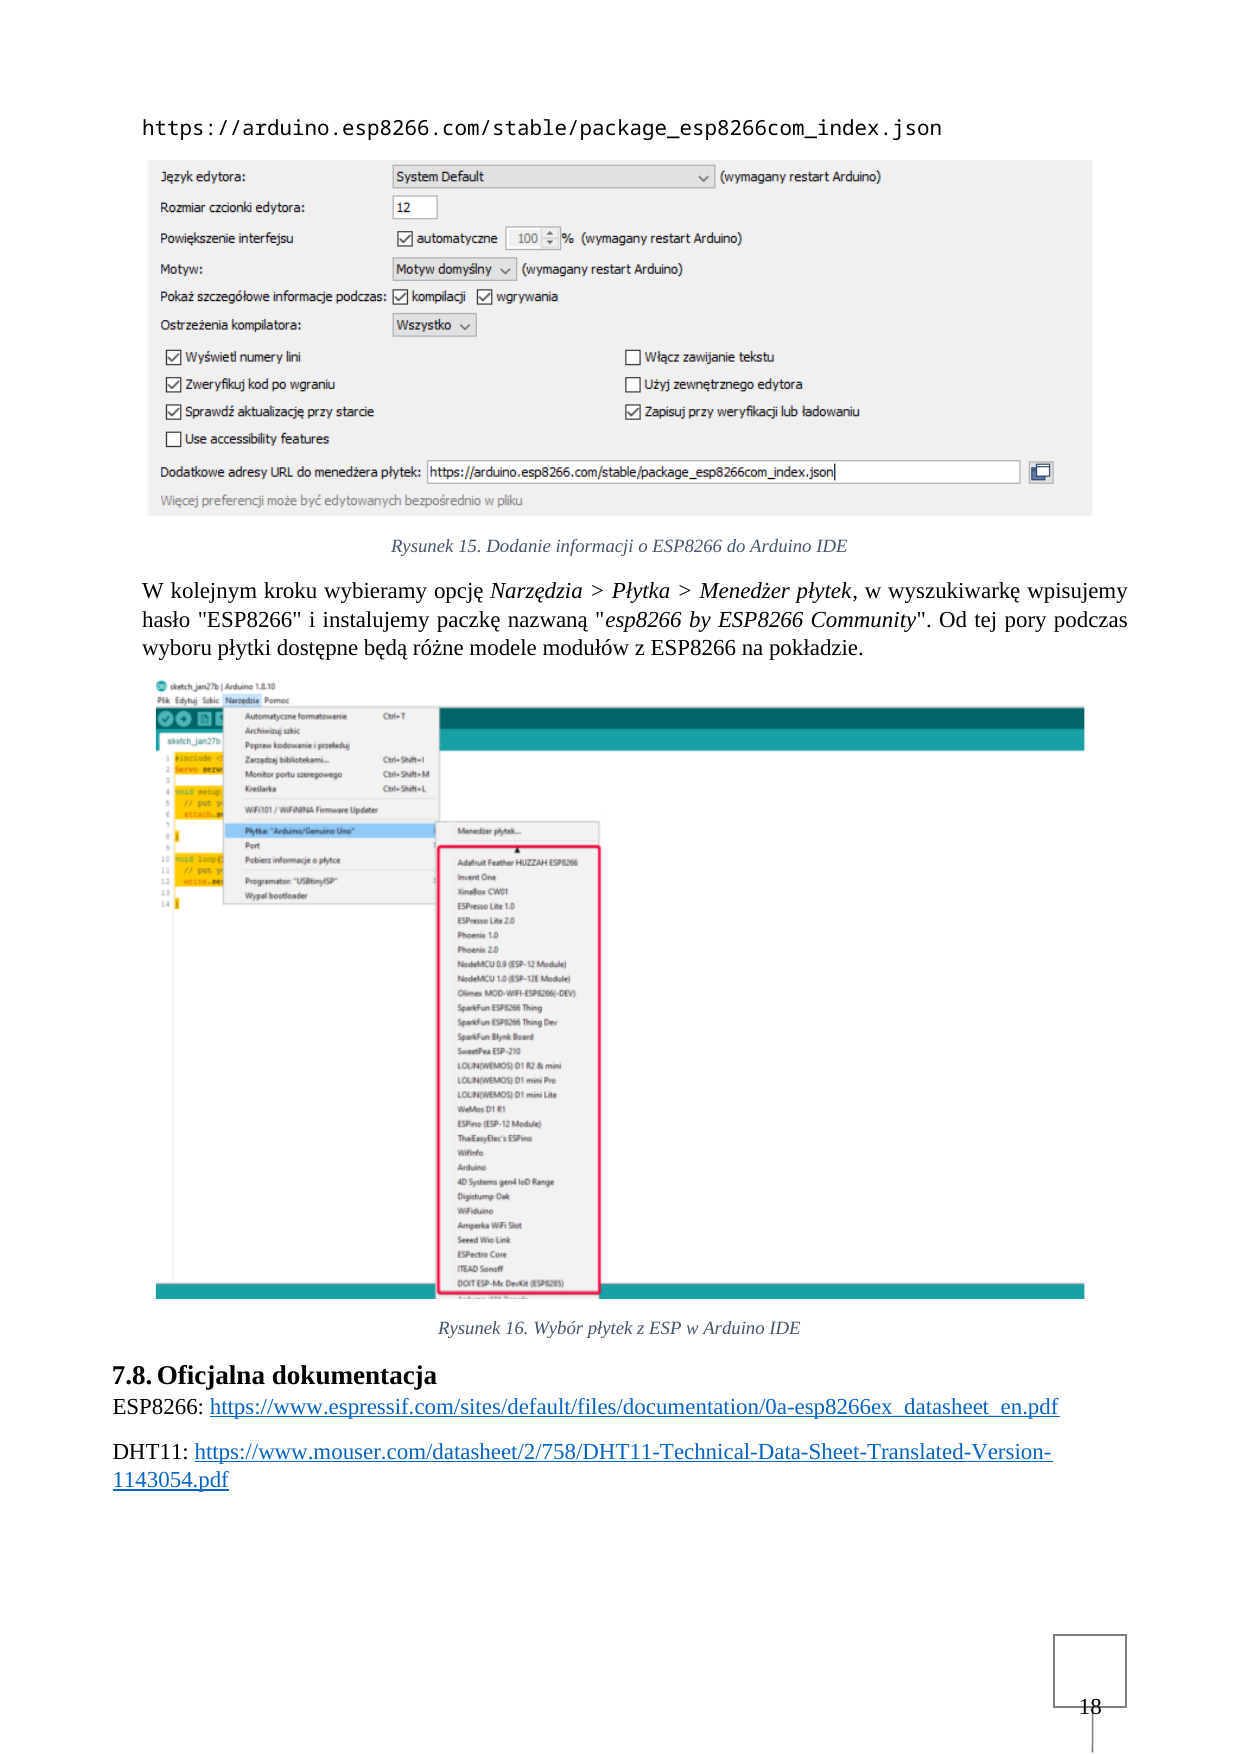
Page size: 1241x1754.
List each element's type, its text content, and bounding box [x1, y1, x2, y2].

text https://arduino.esp8266.com/stable/package_esp8266com_index.json [142, 113, 1128, 141]
text W kolejnym kroku wybieramy opcję Narzędzia > Płytka > Menedżer płytek, w wyszukiwarkę wpisujemy hasło "ESP8266" i instalujemy paczkę nazwaną "esp8266 by ESP8266 Community". Od tej pory podczas wyboru płytki dostępne będą różne modele modułów z ESP8266 na pokładzie. [142, 577, 1128, 660]
text DHT11: https://www.mouser.com/datasheet/2/758/DHT11-Technical-Data-Sheet-Translated-Version-1143054.pdf [112, 1438, 1128, 1493]
picture [155, 679, 1085, 1299]
text Rysunek . Dodanie informacji o ESP8266 do Arduino IDE [112, 535, 1128, 556]
text ESP8266: https://www.espressif.com/sites/default/files/documentation/0a-esp8266ex_datasheet_en.pdf [112, 1393, 1128, 1419]
text Rysunek . Wybór płytek z ESP w Arduino IDE [112, 1317, 1128, 1339]
picture [147, 160, 1093, 516]
subtitle Oficjalna dokumentacja [112, 1359, 1128, 1391]
